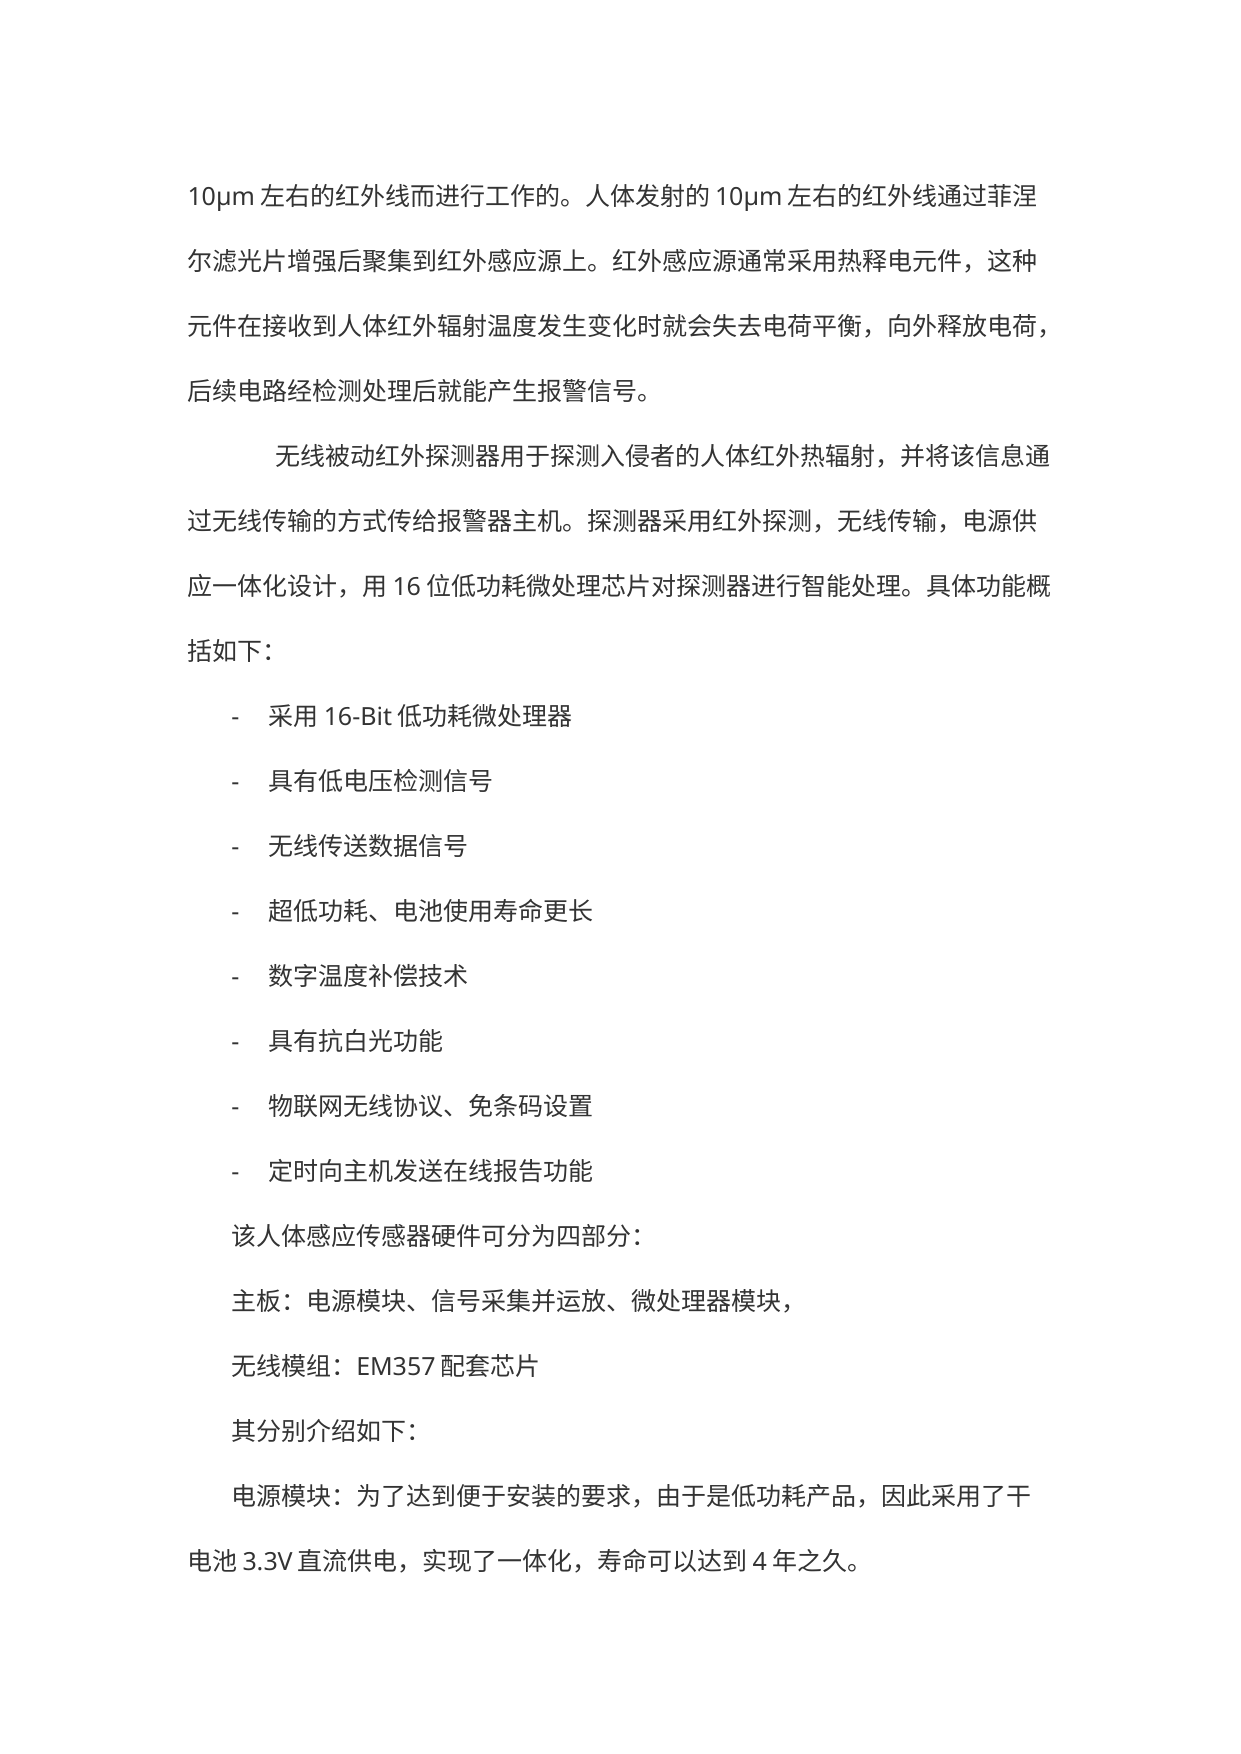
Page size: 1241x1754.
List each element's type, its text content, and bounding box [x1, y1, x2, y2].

list 无线传送数据信号 [231, 812, 1053, 877]
list 数字温度补偿技术 [231, 942, 1053, 1007]
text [187, 162, 1053, 422]
text 主板：电源模块、信号采集并运放、微处理器模块， [187, 1267, 1053, 1332]
text 无线被动红外探测器用于探测入侵者的人体红外热辐射，并将该信息通过无线传输的方式传给报警器主机。探测器采用红外探测，无线传输，电源供应一体化设计，用16位低功耗微处理芯片对探测器进行智能处理。具体功能概括如下： [187, 422, 1053, 682]
list 物联网无线协议、免条码设置 [231, 1072, 1053, 1137]
list 具有低电压检测信号 [231, 747, 1053, 812]
list 具有抗白光功能 [231, 1007, 1053, 1072]
list 定时向主机发送在线报告功能 [231, 1137, 1053, 1202]
text 无线模组：EM357配套芯片 [187, 1332, 1053, 1397]
text 电源模块：为了达到便于安装的要求，由于是低功耗产品，因此采用了干电池3.3V直流供电，实现了一体化，寿命可以达到4年之久。 [187, 1462, 1053, 1592]
text 该人体感应传感器硬件可分为四部分： [187, 1202, 1053, 1267]
text 其分别介绍如下： [187, 1397, 1053, 1462]
list 超低功耗、电池使用寿命更长 [231, 877, 1053, 942]
list 采用16-Bit低功耗微处理器 [231, 682, 1053, 747]
